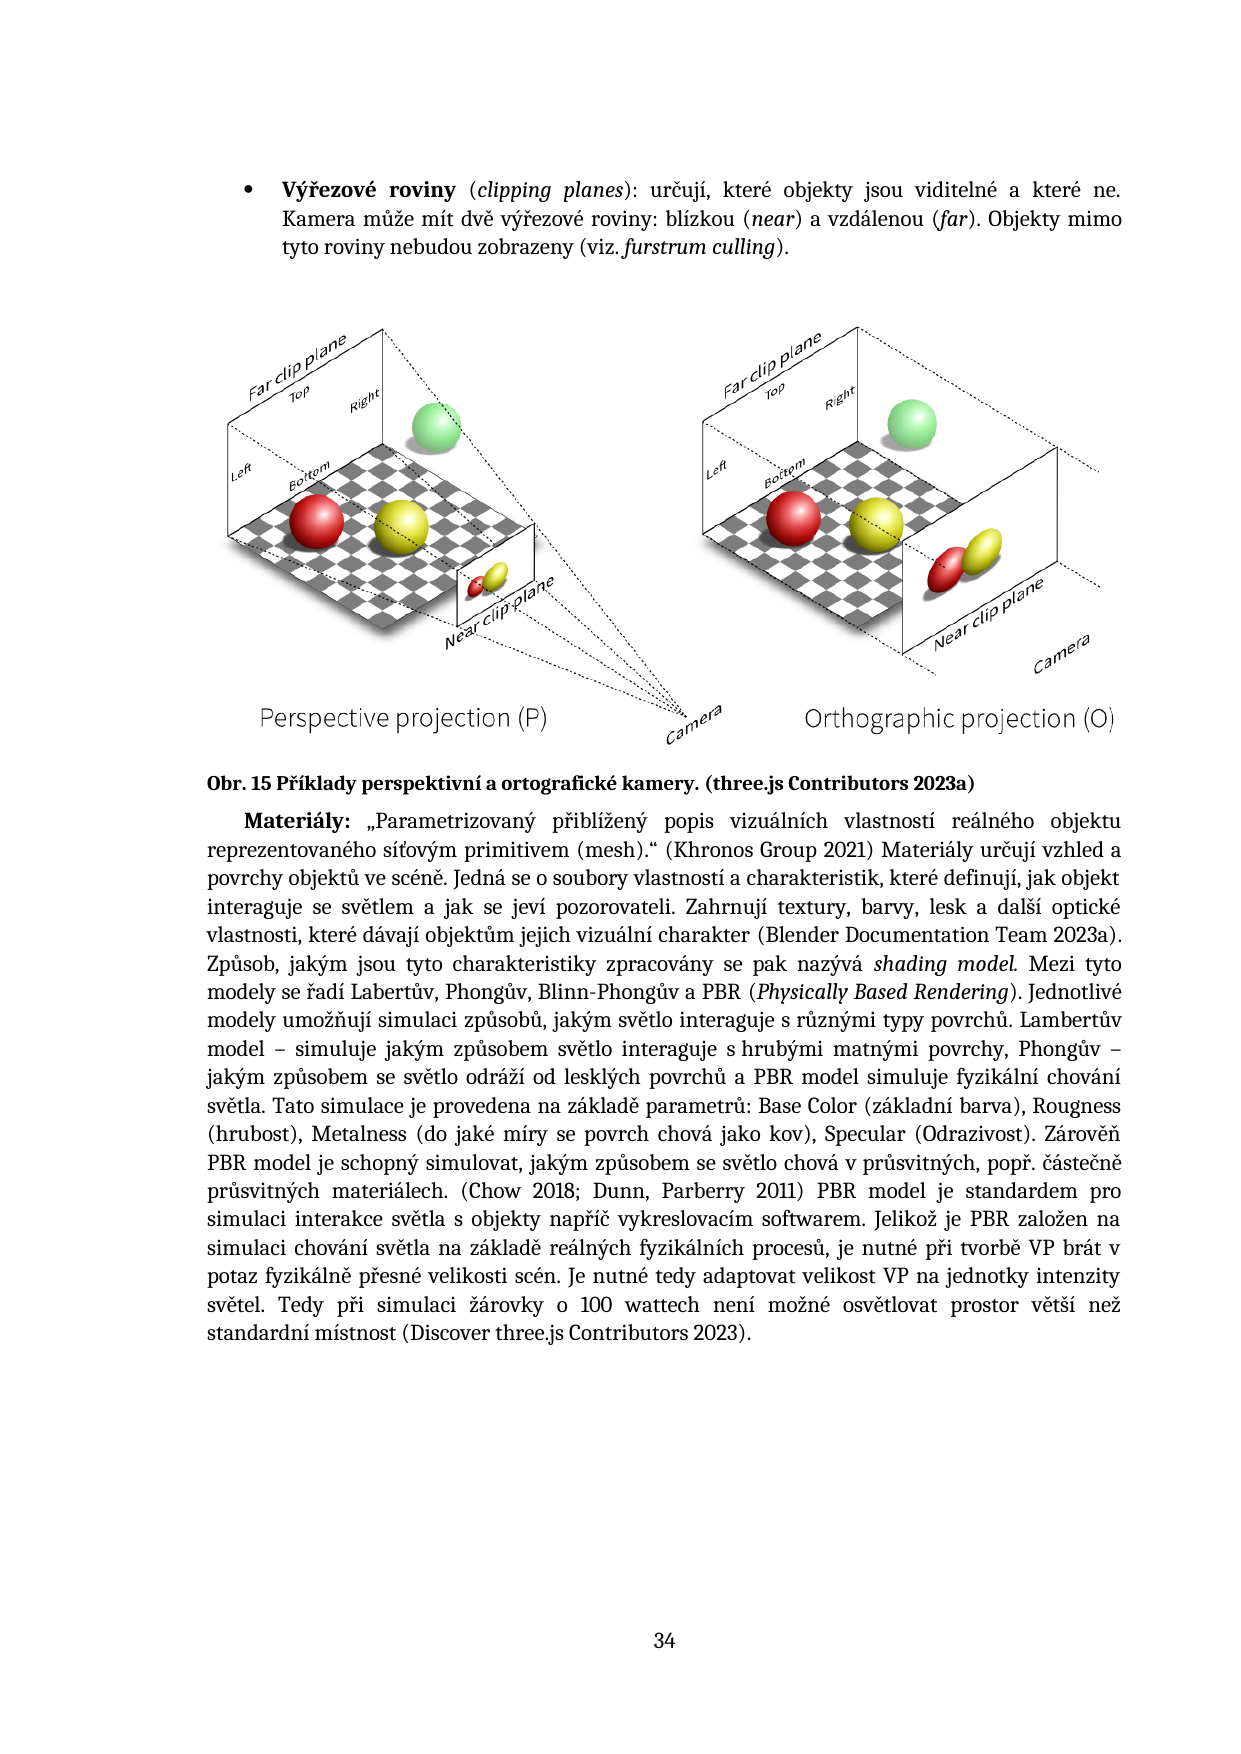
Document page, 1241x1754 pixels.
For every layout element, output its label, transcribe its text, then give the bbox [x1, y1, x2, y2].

text Obr. 15 Příklady perspektivní a ortografické kamery. (three.js Contributors 2023a) [207, 772, 1122, 796]
list Výřezové roviny (clipping planes): určují, které objekty jsou viditelné a které ne. Kamera může mít dvě výřezové roviny: blízkou (near) a vzdálenou (far). Objekty mimo tyto roviny nebudou zobrazeny (viz. furstrum culling). [244, 177, 1122, 260]
text Materiály: „Parametrizovaný přiblížený popis vizuálních vlastností reálného objektu reprezentovaného síťovým primitivem (mesh).“ (Khronos Group 2021) Materiály určují vzhled a povrchy objektů ve scéně. Jedná se o soubory vlastností a charakteristik, které definují, jak objekt interaguje se světlem a jak se jeví pozorovateli. Zahrnují textury, barvy, lesk a další optické vlastnosti, které dávají objektům jejich vizuální charakter (Blender Documentation Team 2023a). Způsob, jakým jsou tyto charakteristiky zpracovány se pak nazývá shading model. Mezi tyto modely se řadí Labertův, Phongův, Blinn-Phongův a PBR (Physically Based Rendering). Jednotlivé modely umožňují simulaci způsobů, jakým světlo interaguje s různými typy povrchů. Lambertův model – simuluje jakým způsobem světlo interaguje s hrubými matnými povrchy, Phongův – jakým způsobem se světlo odráží od lesklých povrchů a PBR model simuluje fyzikální chování světla. Tato simulace je provedena na základě parametrů: Base Color (základní barva), Rougness (hrubost), Metalness (do jaké míry se povrch chová jako kov), Specular (Odrazivost). Zárověň PBR model je schopný simulovat, jakým způsobem se světlo chová v průsvitných, popř. částečně průsvitných materiálech. (Chow 2018; Dunn, Parberry 2011) PBR model je standardem pro simulaci interakce světla s objekty napříč vykreslovacím softwarem. Jelikož je PBR založen na simulaci chování světla na základě reálných fyzikálních procesů, je nutné při tvorbě VP brát v potaz fyzikálně přesné velikosti scén. Je nutné tedy adaptovat velikost VP na jednotky intenzity světel. Tedy při simulaci žárovky o 100 wattech není možné osvětlovat prostor větší než standardní místnost (Discover three.js Contributors 2023). [207, 808, 1122, 1346]
picture [206, 316, 1123, 757]
